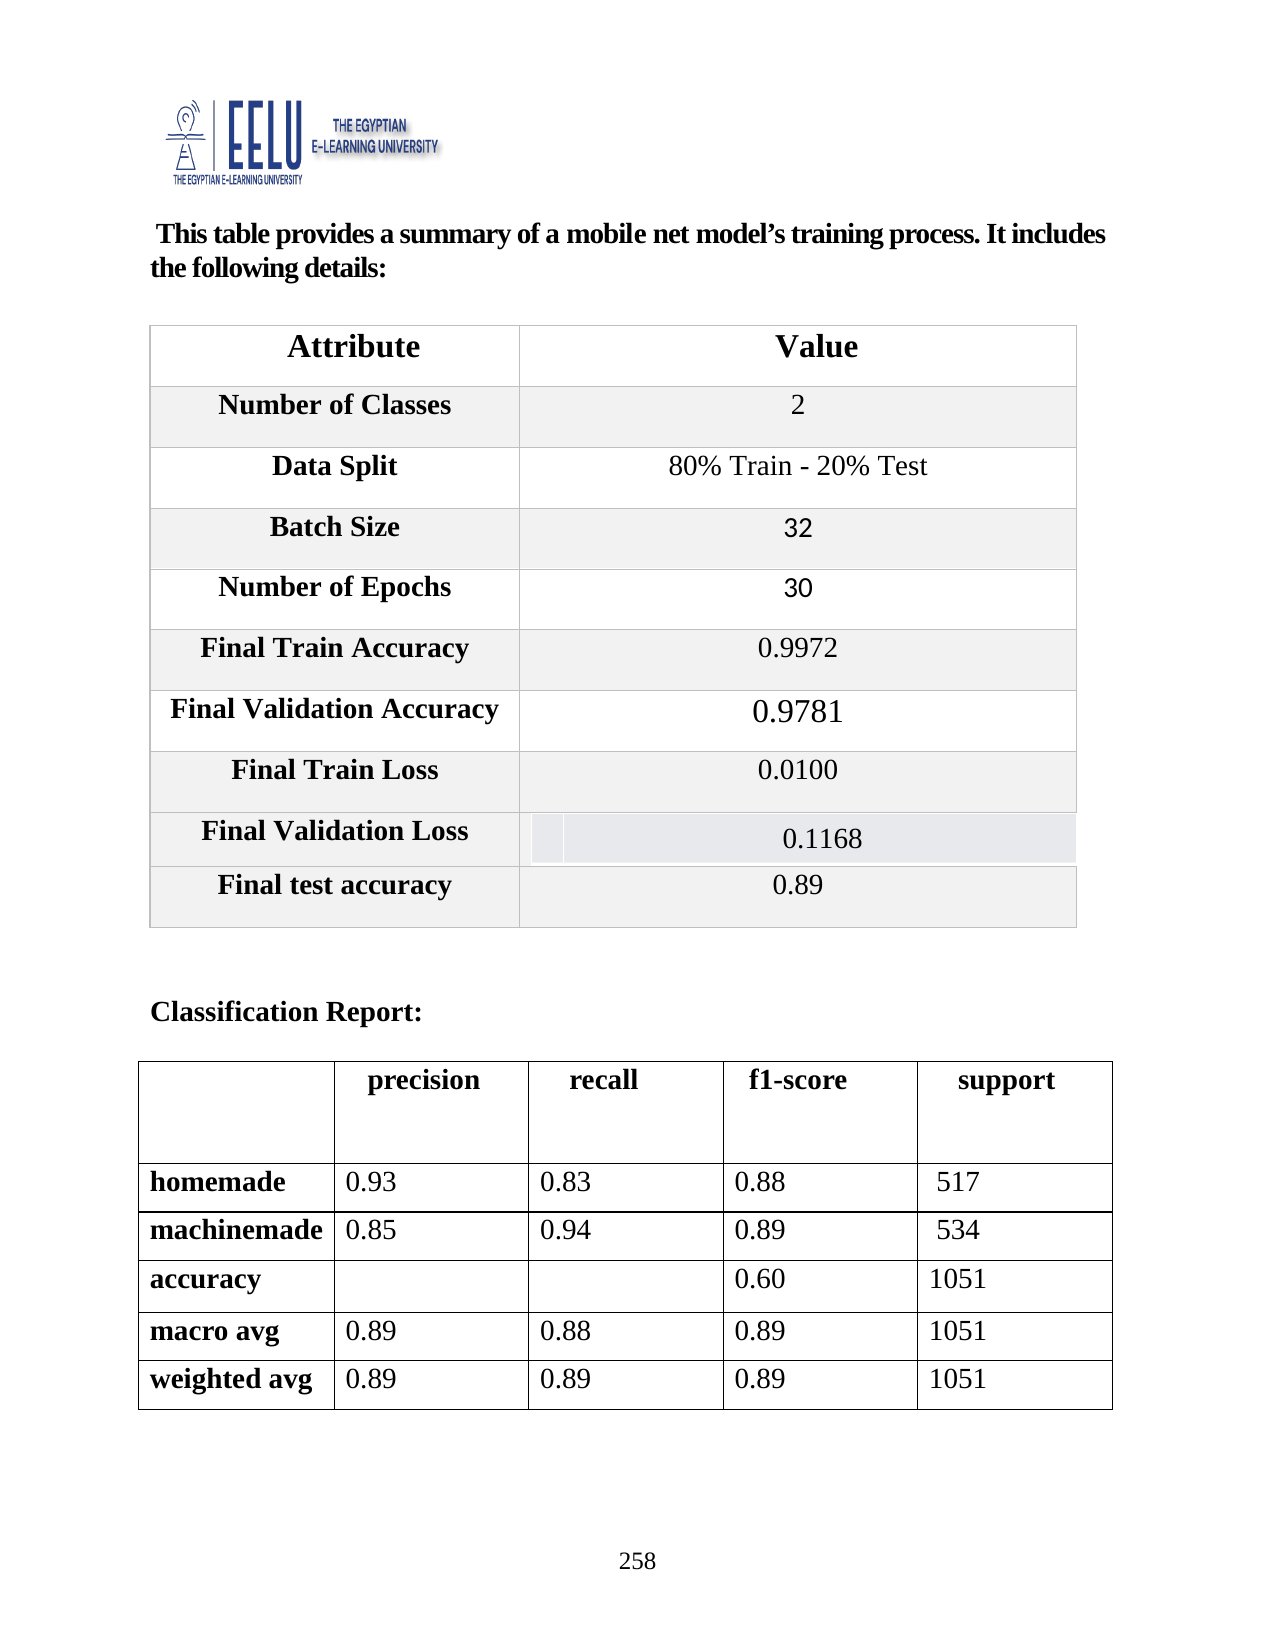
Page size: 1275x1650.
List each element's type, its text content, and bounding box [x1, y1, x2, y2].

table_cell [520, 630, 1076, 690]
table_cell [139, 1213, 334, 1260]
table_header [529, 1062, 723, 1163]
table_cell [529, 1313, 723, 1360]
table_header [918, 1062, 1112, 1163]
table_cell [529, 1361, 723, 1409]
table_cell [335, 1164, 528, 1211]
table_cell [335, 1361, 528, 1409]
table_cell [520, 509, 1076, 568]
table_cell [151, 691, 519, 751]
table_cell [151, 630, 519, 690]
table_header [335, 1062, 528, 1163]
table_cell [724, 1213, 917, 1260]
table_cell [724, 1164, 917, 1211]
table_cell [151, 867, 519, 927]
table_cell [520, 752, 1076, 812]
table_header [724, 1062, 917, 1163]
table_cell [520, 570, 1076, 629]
text Classification Report: [150, 994, 1125, 1028]
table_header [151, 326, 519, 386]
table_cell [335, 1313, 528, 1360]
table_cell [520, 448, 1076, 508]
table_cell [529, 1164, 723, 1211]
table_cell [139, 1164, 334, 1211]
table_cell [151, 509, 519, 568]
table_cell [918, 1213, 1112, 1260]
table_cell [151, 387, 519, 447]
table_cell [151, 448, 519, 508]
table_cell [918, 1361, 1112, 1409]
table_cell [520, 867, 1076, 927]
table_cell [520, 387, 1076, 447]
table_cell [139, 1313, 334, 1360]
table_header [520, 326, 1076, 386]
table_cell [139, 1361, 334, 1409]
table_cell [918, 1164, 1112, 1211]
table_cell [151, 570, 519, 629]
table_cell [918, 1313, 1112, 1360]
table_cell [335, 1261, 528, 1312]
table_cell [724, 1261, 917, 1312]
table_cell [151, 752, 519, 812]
picture [150, 75, 444, 188]
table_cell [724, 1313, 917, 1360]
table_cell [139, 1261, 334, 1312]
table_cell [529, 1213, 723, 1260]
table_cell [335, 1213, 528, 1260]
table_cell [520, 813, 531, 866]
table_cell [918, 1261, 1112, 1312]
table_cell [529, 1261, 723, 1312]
title This table provides a summary of a mobile net model’s training process. It includes the following details: [150, 216, 1125, 283]
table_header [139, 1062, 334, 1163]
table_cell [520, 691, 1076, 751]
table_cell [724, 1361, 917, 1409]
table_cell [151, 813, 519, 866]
